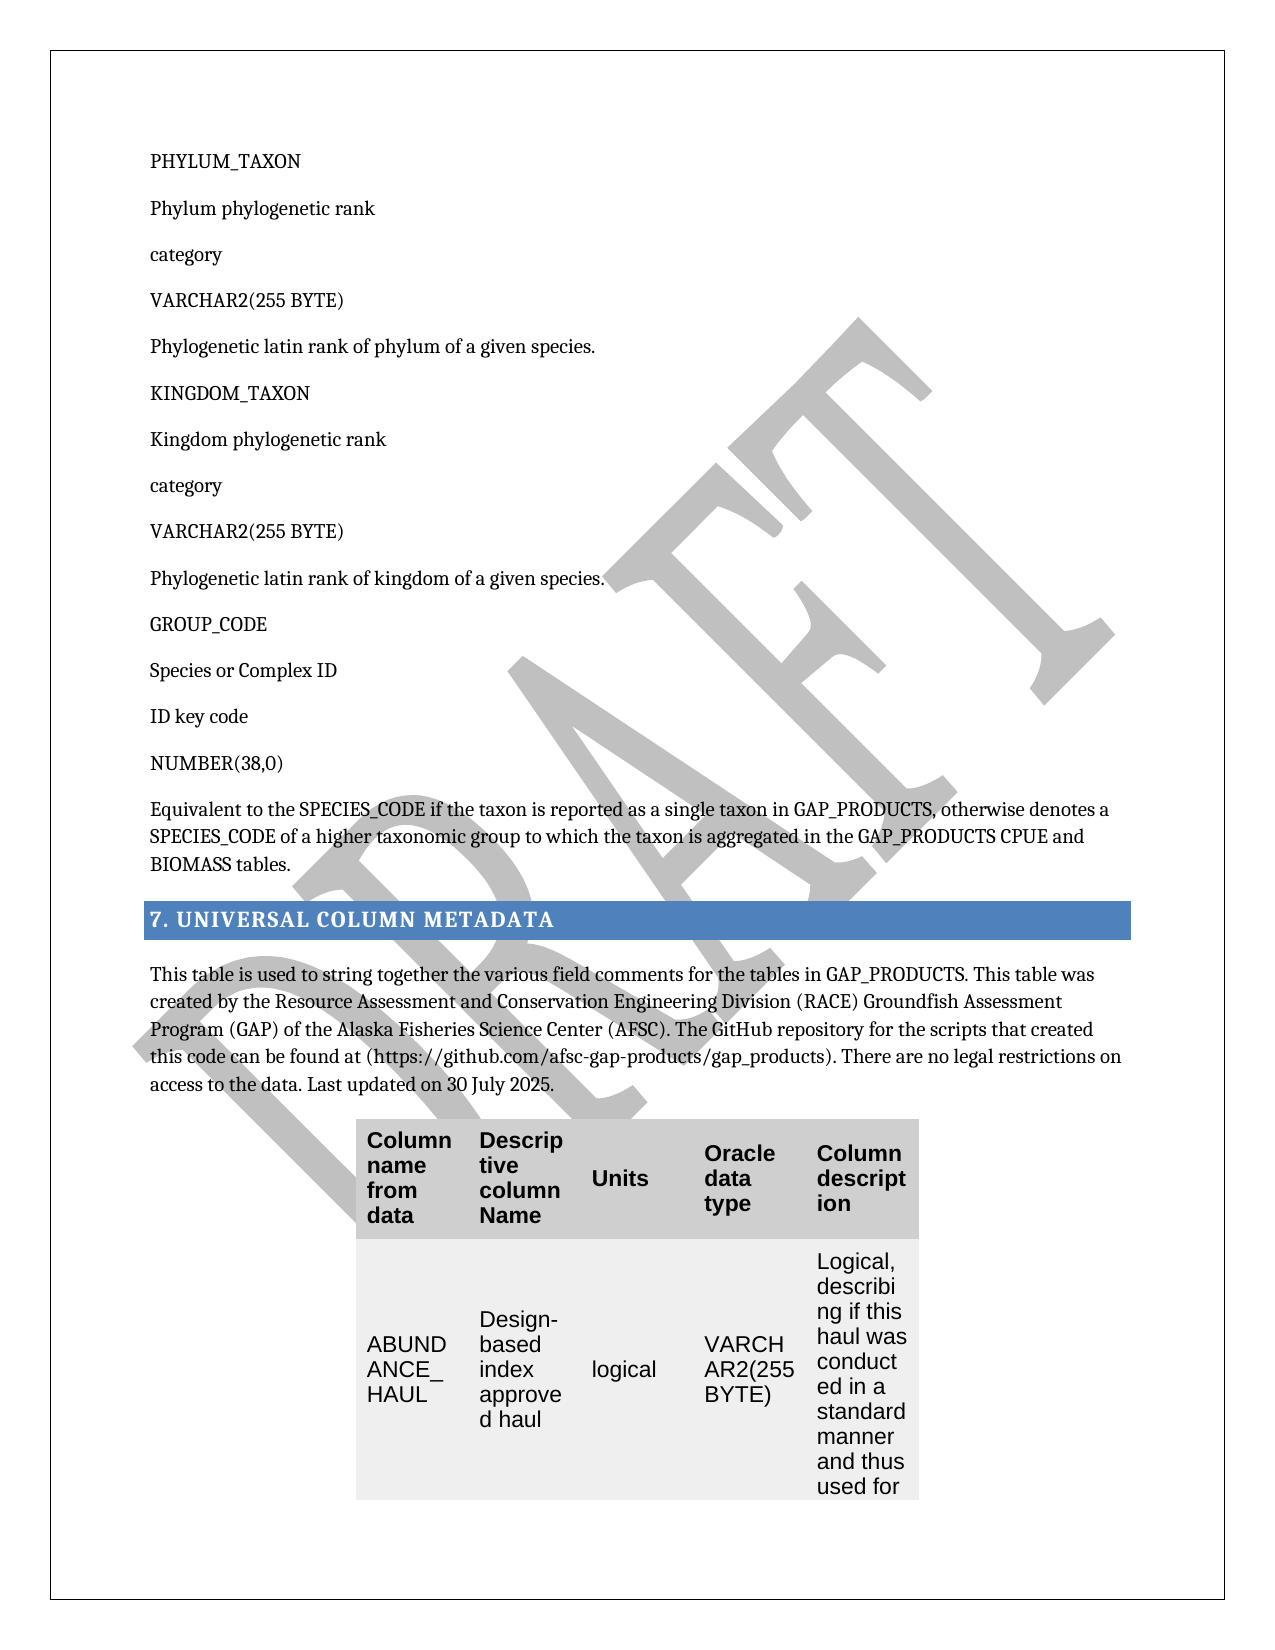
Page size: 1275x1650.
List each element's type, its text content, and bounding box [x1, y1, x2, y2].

table_header Units [581, 1119, 694, 1239]
text Phylogenetic latin rank of phylum of a given species. [150, 335, 1125, 359]
table_cell VARCHAR2(255 BYTE) [694, 1239, 806, 1500]
text NUMBER(38,0) [150, 751, 1125, 775]
text KINGDOM_TAXON [150, 381, 1125, 405]
text GROUP_CODE [150, 612, 1125, 636]
text Equivalent to the SPECIES_CODE if the taxon is reported as a single taxon in GAP_PRODUCTS, otherwise denotes a SPECIES_CODE of a higher taxonomic group to which the taxon is aggregated in the GAP_PRODUCTS CPUE and BIOMASS tables. [150, 797, 1125, 876]
text Phylogenetic latin rank of kingdom of a given species. [150, 566, 1125, 590]
subtitle 7. Universal Column Metadata [150, 907, 1125, 933]
text Phylum phylogenetic rank [150, 196, 1125, 220]
table_header Oracle data type [694, 1119, 806, 1239]
table_cell Design-based index approved haul [469, 1239, 581, 1500]
text ID key code [150, 705, 1125, 729]
text Kingdom phylogenetic rank [150, 427, 1125, 451]
table_cell logical [581, 1239, 694, 1500]
table_header Descriptive column Name [469, 1119, 581, 1239]
text PHYLUM_TAXON [150, 150, 1125, 174]
text category [150, 242, 1125, 266]
table_header Column description [806, 1119, 919, 1239]
text category [150, 474, 1125, 498]
text Species or Complex ID [150, 659, 1125, 683]
text This table is used to string together the various field comments for the tables in GAP_PRODUCTS. This table was created by the Resource Assessment and Conservation Engineering Division (RACE) Groundfish Assessment Program (GAP) of the Alaska Fisheries Science Center (AFSC). The GitHub repository for the scripts that created this code can be found at (https://github.com/afsc-gap-products/gap_products). There are no legal restrictions on access to the data. Last updated on 30 July 2025. [150, 962, 1125, 1096]
text VARCHAR2(255 BYTE) [150, 520, 1125, 544]
table_cell ABUNDANCE_HAUL [356, 1239, 469, 1500]
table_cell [806, 1239, 919, 1500]
text VARCHAR2(255 BYTE) [150, 289, 1125, 313]
table_header Column name from data [356, 1119, 469, 1239]
